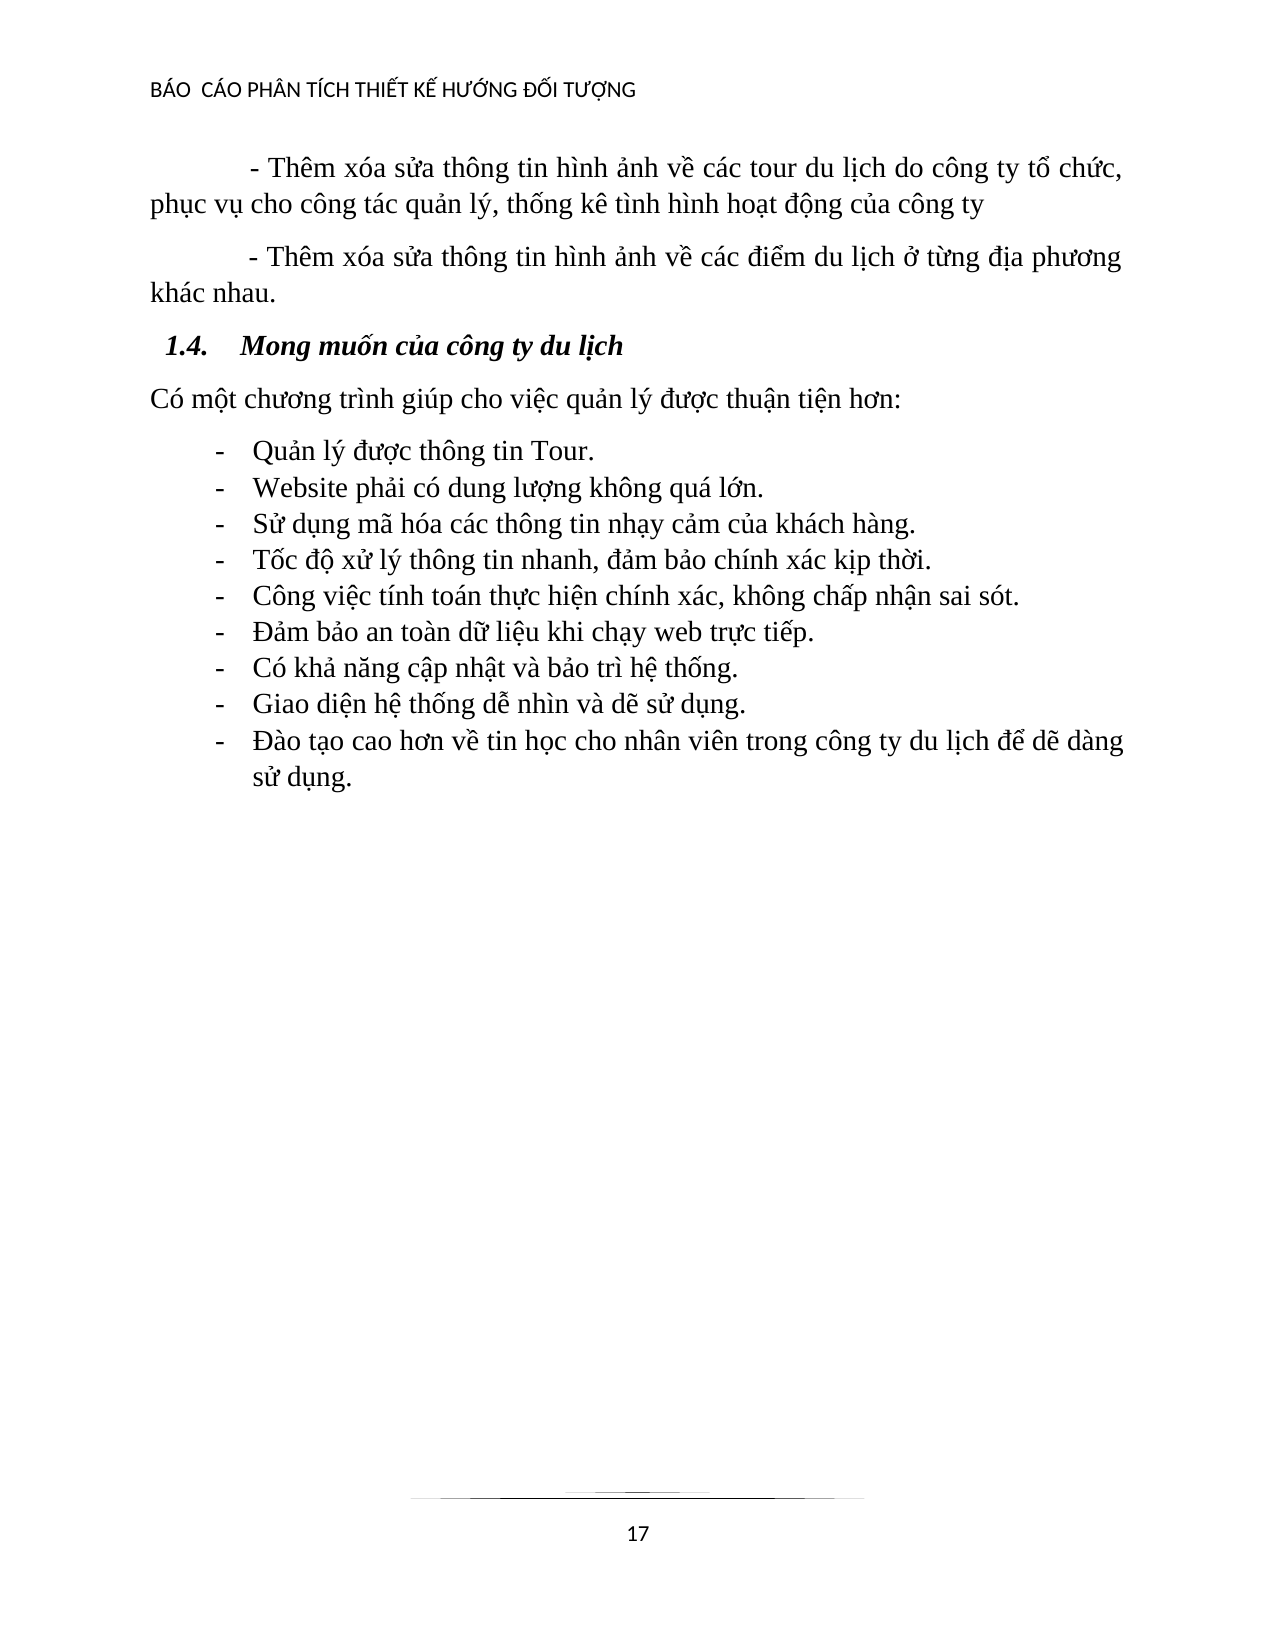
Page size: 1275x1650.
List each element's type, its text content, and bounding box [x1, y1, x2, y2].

list Tốc độ xử lý thông tin nhanh, đảm bảo chính xác kịp thời. [215, 542, 1125, 576]
list Công việc tính toán thực hiện chính xác, không chấp nhận sai sót. [215, 578, 1125, 612]
list Đào tạo cao hơn về tin học cho nhân viên trong công ty du lịch để dẽ dàng sử dụng. [215, 723, 1125, 792]
text - Thêm xóa sửa thông tin hình ảnh về các tour du lịch do công ty tổ chức, phục vụ cho công tác quản lý, thống kê tình hình hoạt động của công ty [150, 150, 1125, 220]
text - Thêm xóa sửa thông tin hình ảnh về các điểm du lịch ở từng địa phương khác nhau. [150, 239, 1125, 309]
list Sử dụng mã hóa các thông tin nhạy cảm của khách hàng. [215, 506, 1125, 539]
list Có khả năng cập nhật và bảo trì hệ thống. [215, 650, 1125, 684]
list Giao diện hệ thống dễ nhìn và dẽ sử dụng. [215, 687, 1125, 720]
list Quản lý được thông tin Tour. [215, 433, 1125, 467]
list Đảm bảo an toàn dữ liệu khi chạy web trực tiếp. [215, 614, 1125, 648]
text Có một chương trình giúp cho việc quản lý được thuận tiện hơn: [150, 381, 1125, 414]
list Website phải có dung lượng không quá lớn. [215, 470, 1125, 503]
list Mong muốn của công ty du lịch [165, 328, 1125, 361]
